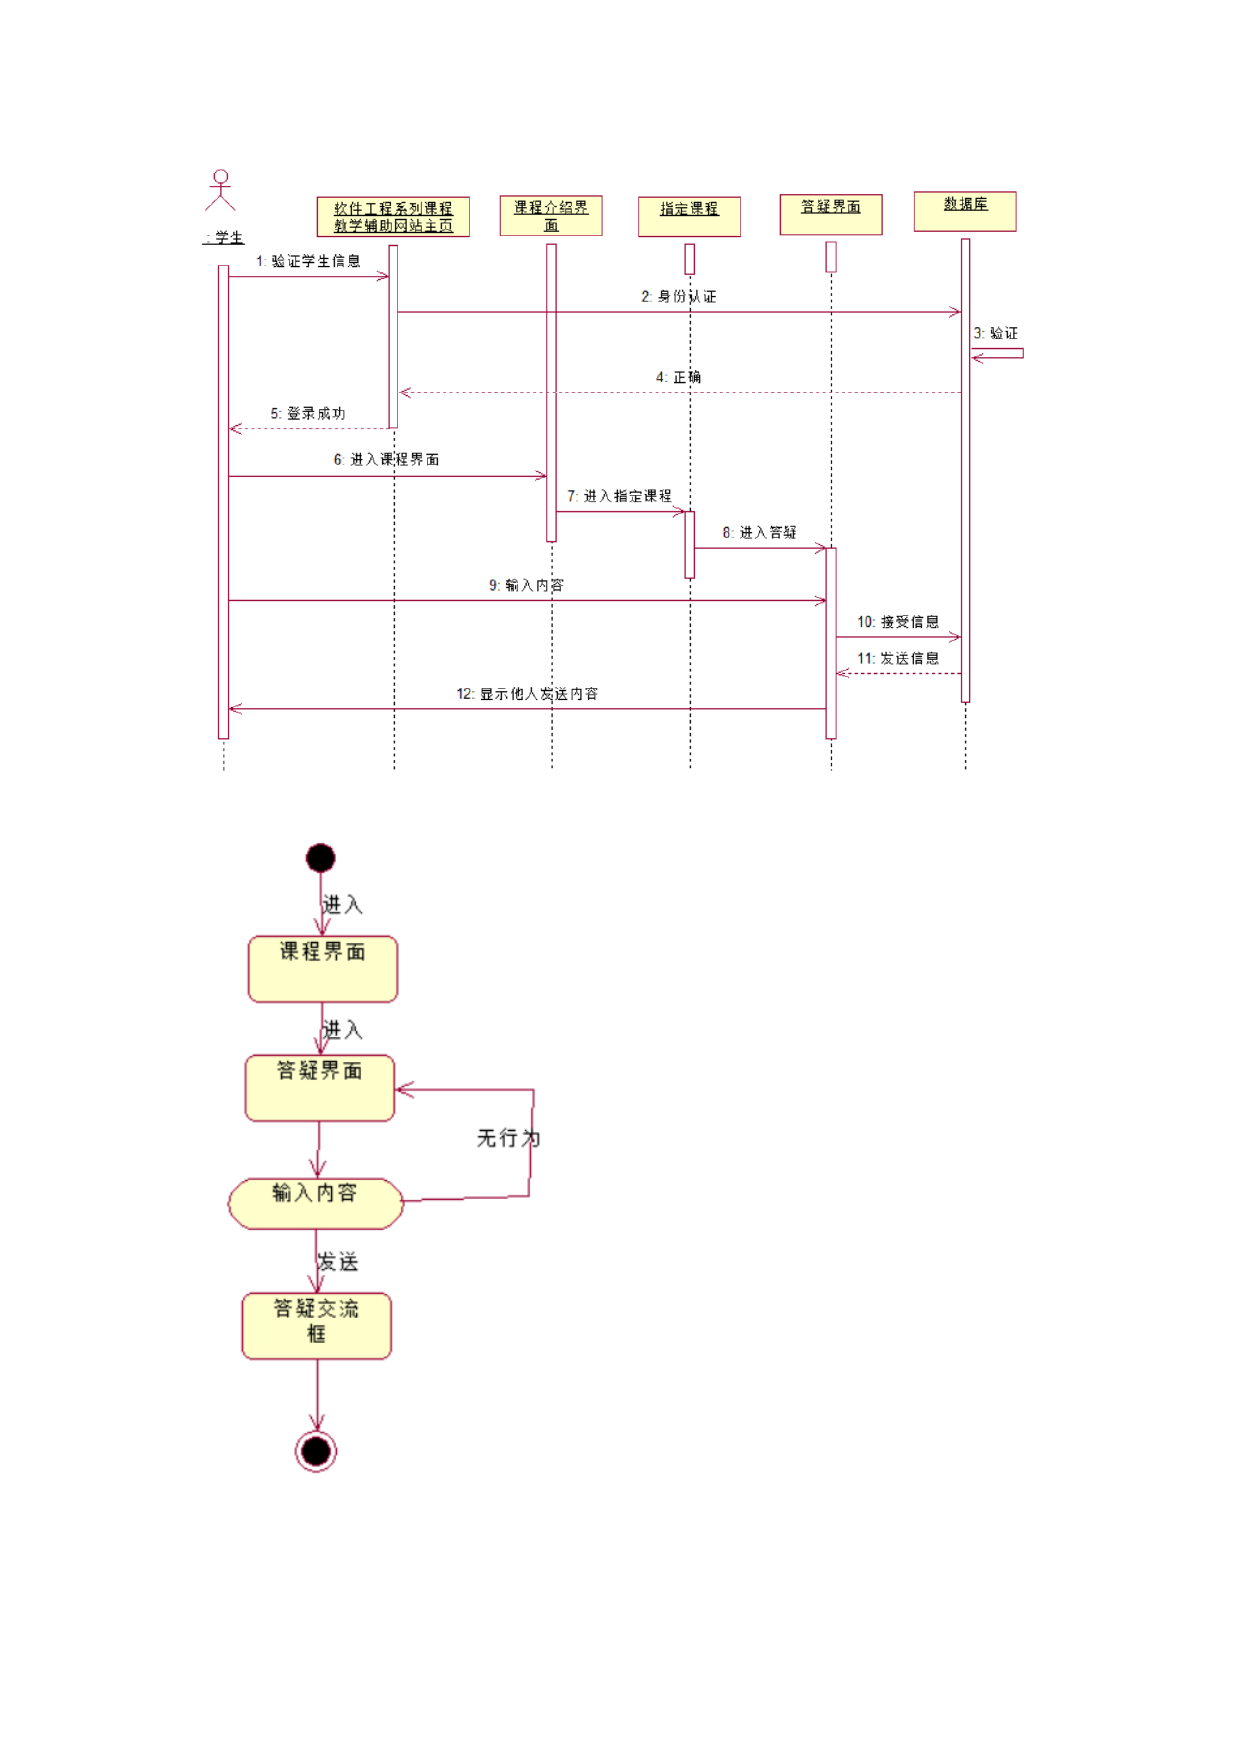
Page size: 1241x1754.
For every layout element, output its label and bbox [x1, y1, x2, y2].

picture [187, 163, 1053, 779]
picture [187, 809, 629, 1492]
